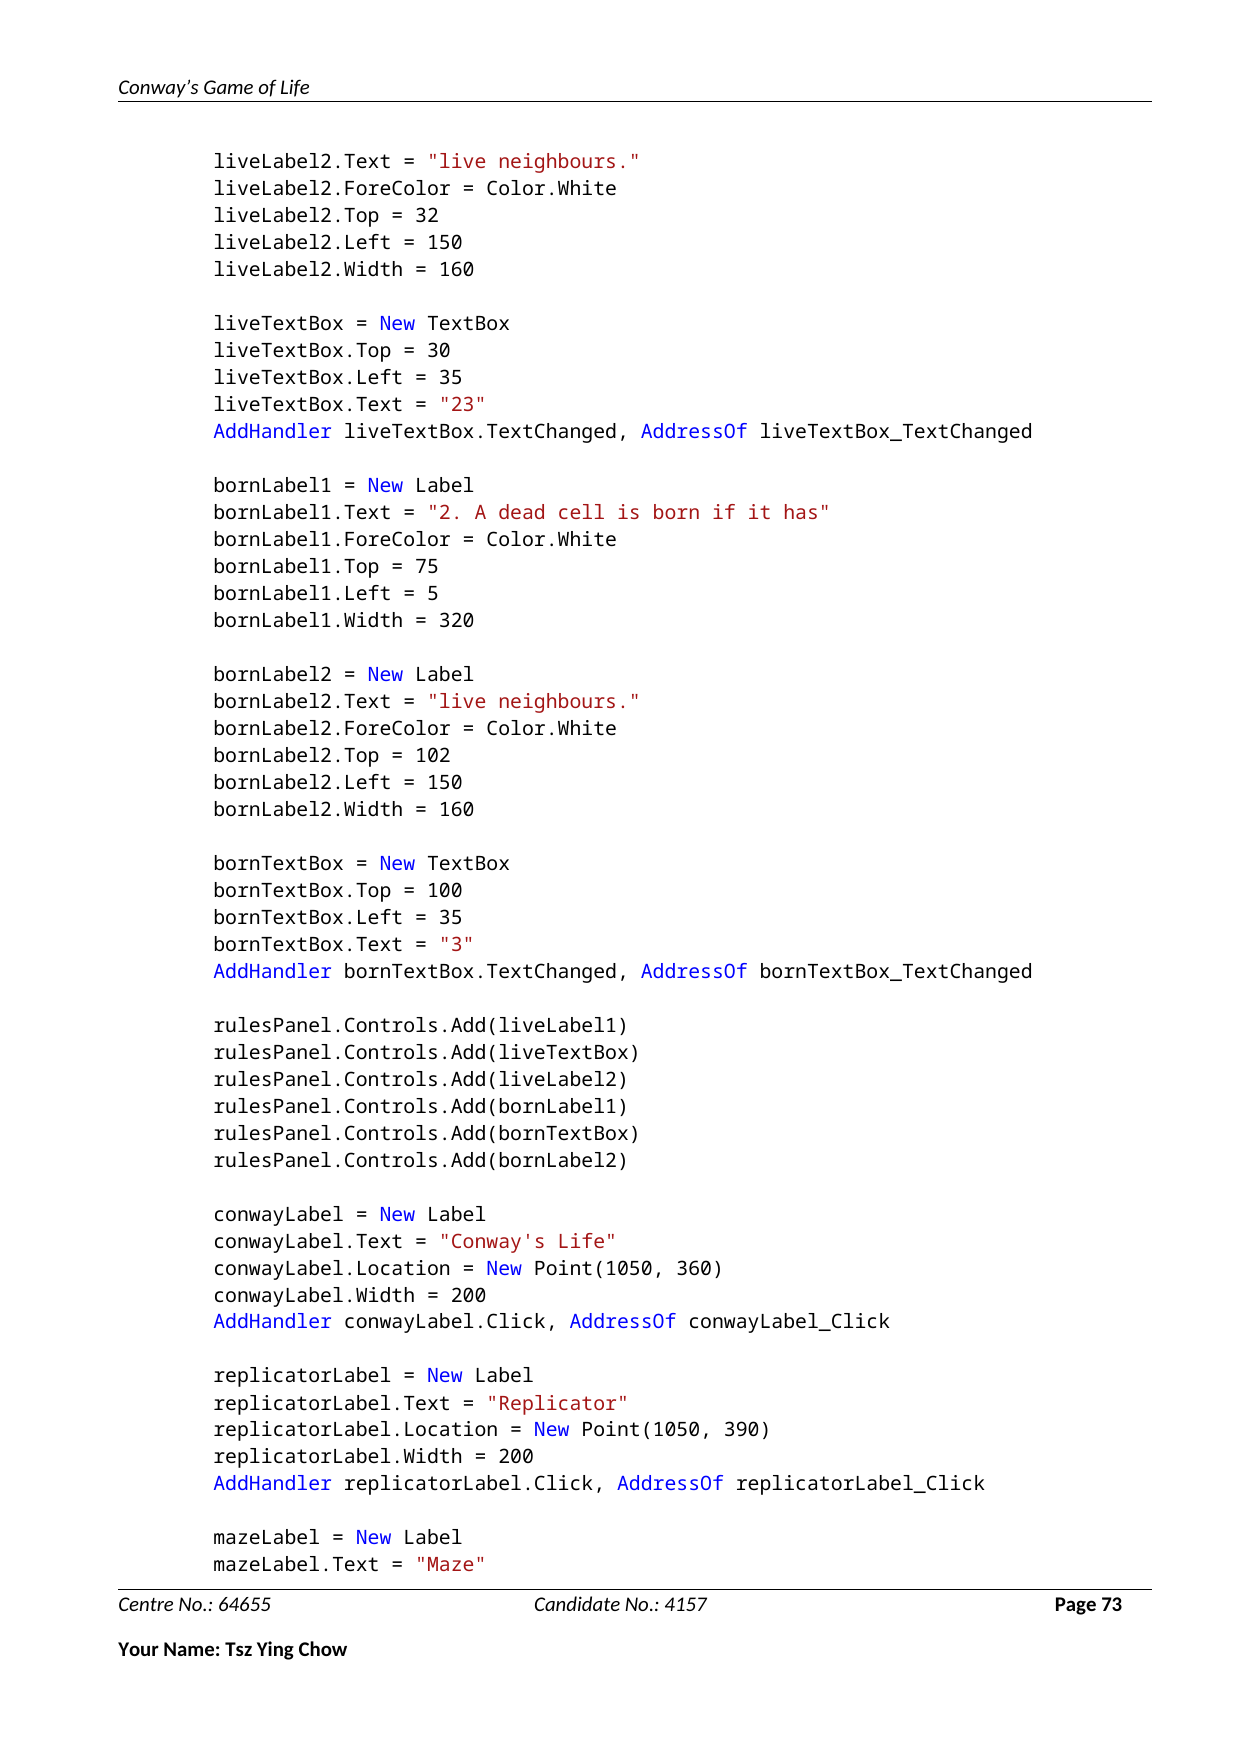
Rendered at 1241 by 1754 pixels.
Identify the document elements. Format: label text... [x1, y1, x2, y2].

text mazeLabel = New Label [118, 1524, 1152, 1551]
text AddHandler conwayLabel.Click, AddressOf conwayLabel_Click [118, 1308, 1152, 1335]
text bornLabel2.Width = 160 [118, 795, 1152, 822]
text bornLabel1 = New Label [118, 471, 1152, 498]
text conwayLabel = New Label [118, 1200, 1152, 1227]
text bornLabel2 = New Label [118, 660, 1152, 687]
text liveTextBox.Left = 35 [118, 363, 1152, 391]
text bornTextBox = New TextBox [118, 849, 1152, 876]
text mazeLabel.Text = "Maze" [118, 1551, 1152, 1578]
text bornLabel1.Text = "2. A dead cell is born if it has" [118, 498, 1152, 525]
text bornLabel2.Left = 150 [118, 768, 1152, 795]
text conwayLabel.Width = 200 [118, 1281, 1152, 1308]
text liveLabel2.Text = "live neighbours." [118, 148, 1152, 175]
text liveLabel2.Top = 32 [118, 202, 1152, 229]
text AddHandler liveTextBox.TextChanged, AddressOf liveTextBox_TextChanged [118, 417, 1152, 444]
text liveTextBox.Text = "23" [118, 391, 1152, 417]
text bornLabel2.ForeColor = Color.White [118, 714, 1152, 741]
text bornTextBox.Text = "3" [118, 930, 1152, 957]
text bornLabel2.Text = "live neighbours." [118, 687, 1152, 714]
text replicatorLabel.Location = New Point(1050, 390) [118, 1416, 1152, 1443]
text replicatorLabel.Text = "Replicator" [118, 1389, 1152, 1416]
text AddHandler replicatorLabel.Click, AddressOf replicatorLabel_Click [118, 1470, 1152, 1497]
text liveLabel2.ForeColor = Color.White [118, 175, 1152, 202]
text bornLabel1.Left = 5 [118, 579, 1152, 606]
text liveTextBox = New TextBox [118, 309, 1152, 337]
text liveLabel2.Left = 150 [118, 229, 1152, 256]
text liveLabel2.Width = 160 [118, 256, 1152, 283]
text bornTextBox.Top = 100 [118, 876, 1152, 903]
text rulesPanel.Controls.Add(bornLabel1) [118, 1092, 1152, 1119]
text rulesPanel.Controls.Add(liveLabel2) [118, 1065, 1152, 1092]
text bornLabel1.Top = 75 [118, 552, 1152, 579]
text bornLabel2.Top = 102 [118, 741, 1152, 768]
text rulesPanel.Controls.Add(liveLabel1) [118, 1011, 1152, 1038]
text AddHandler bornTextBox.TextChanged, AddressOf bornTextBox_TextChanged [118, 957, 1152, 984]
text conwayLabel.Location = New Point(1050, 360) [118, 1254, 1152, 1281]
text conwayLabel.Text = "Conway's Life" [118, 1227, 1152, 1254]
text liveTextBox.Top = 30 [118, 337, 1152, 363]
text replicatorLabel = New Label [118, 1362, 1152, 1389]
text rulesPanel.Controls.Add(bornTextBox) [118, 1119, 1152, 1146]
text replicatorLabel.Width = 200 [118, 1443, 1152, 1470]
text rulesPanel.Controls.Add(bornLabel2) [118, 1146, 1152, 1173]
text bornLabel1.Width = 320 [118, 606, 1152, 633]
text rulesPanel.Controls.Add(liveTextBox) [118, 1038, 1152, 1065]
text bornLabel1.ForeColor = Color.White [118, 525, 1152, 552]
text bornTextBox.Left = 35 [118, 903, 1152, 930]
